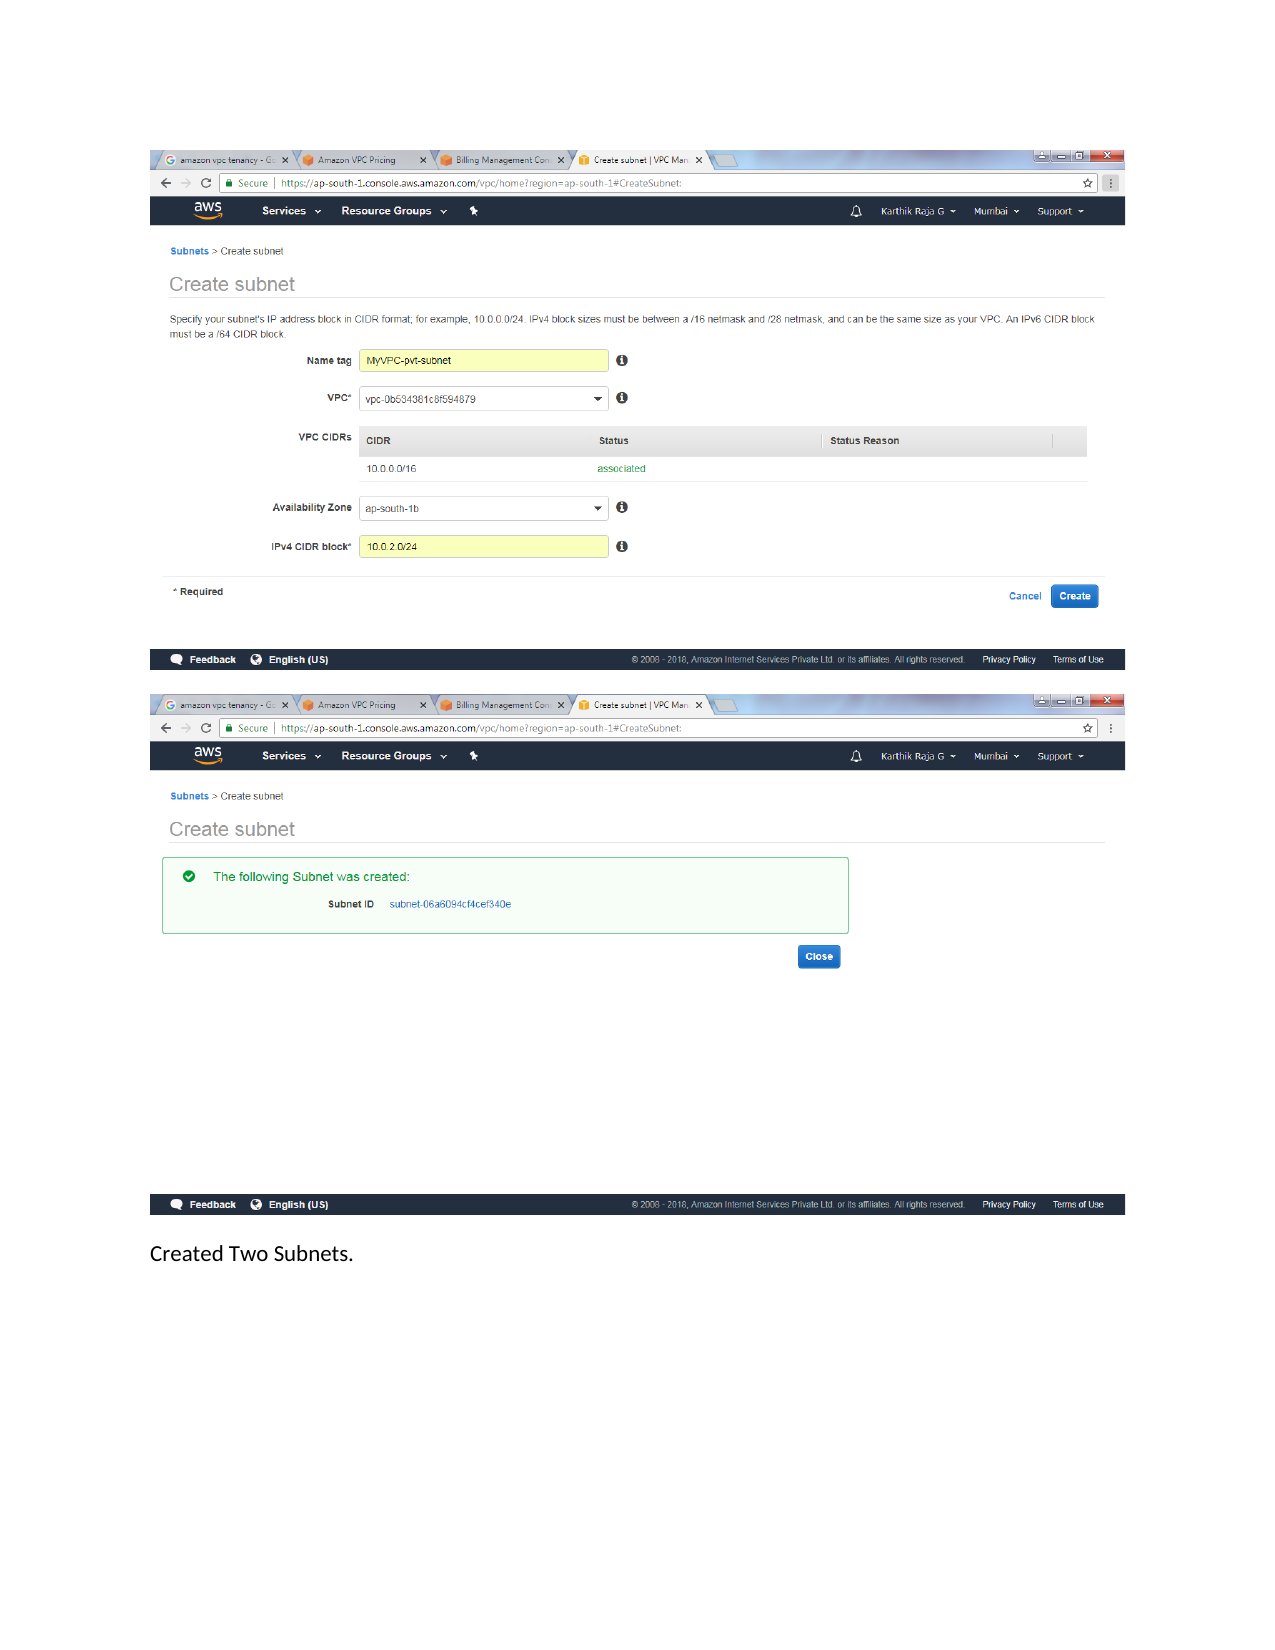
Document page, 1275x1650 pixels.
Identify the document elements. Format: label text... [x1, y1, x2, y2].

picture [150, 694, 1125, 1215]
text Created Two Subnets. [150, 1239, 1125, 1267]
picture [150, 150, 1125, 670]
